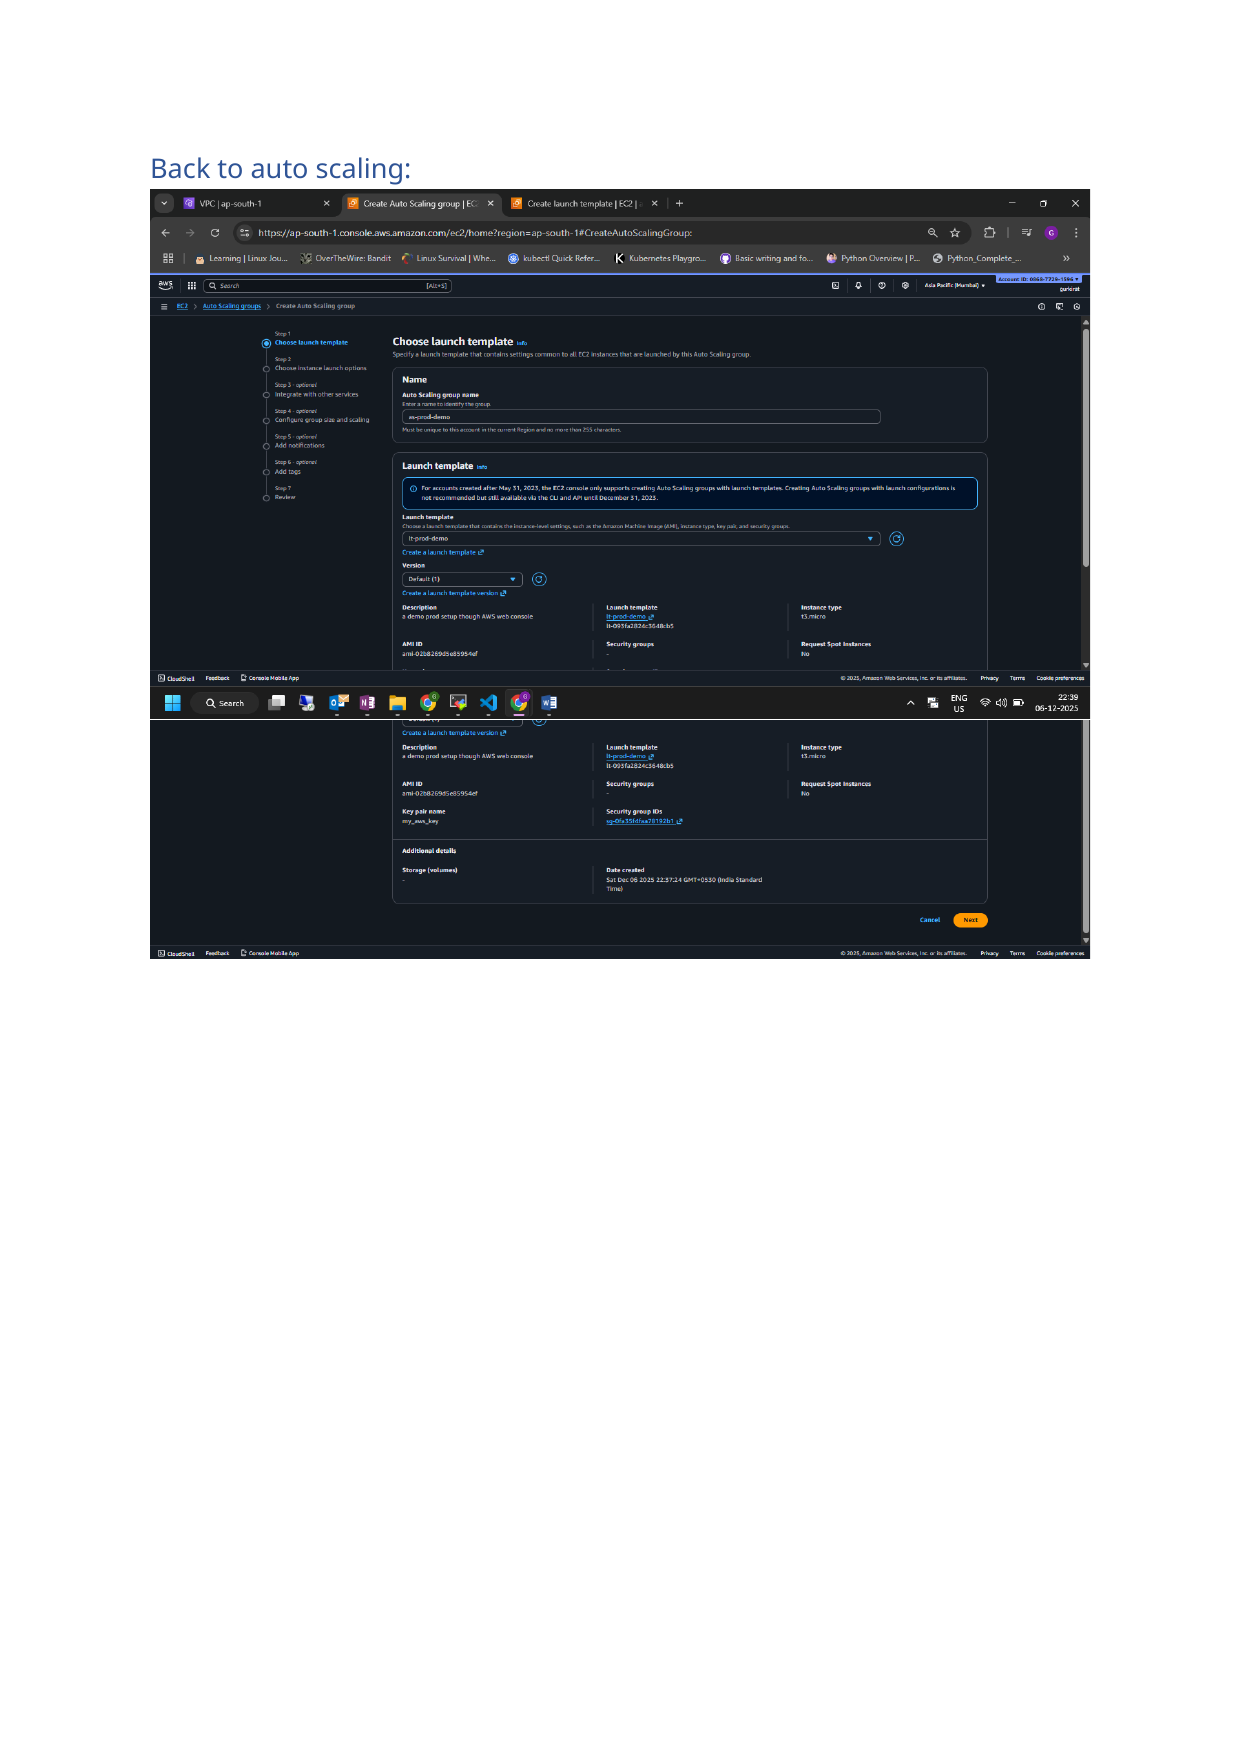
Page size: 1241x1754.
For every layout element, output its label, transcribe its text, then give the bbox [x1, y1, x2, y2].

subtitle Back to auto scaling: [150, 150, 1090, 187]
picture [150, 720, 1091, 959]
picture [150, 189, 1091, 719]
